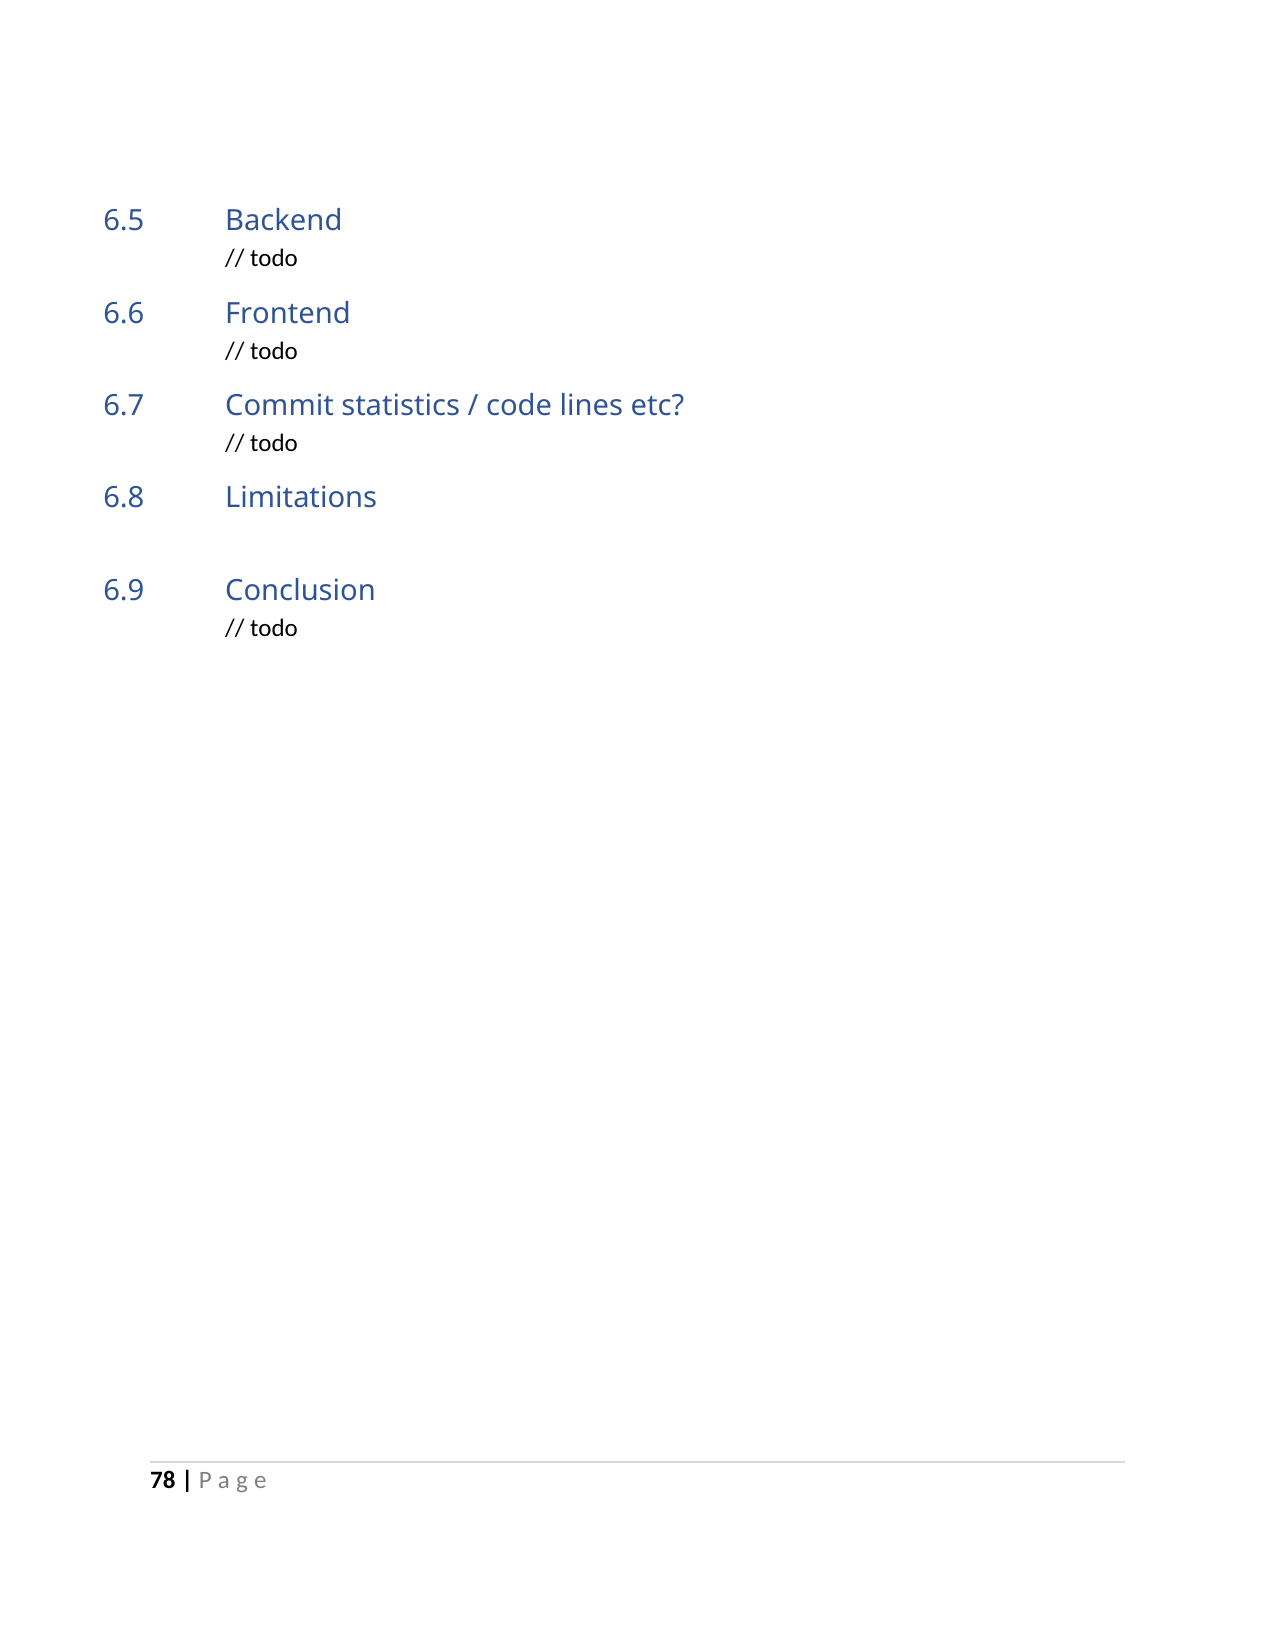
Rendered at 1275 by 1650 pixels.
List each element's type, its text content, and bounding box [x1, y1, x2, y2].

text // todo [225, 335, 1125, 365]
subtitle 6.5 Backend [103, 199, 1125, 239]
subtitle 6.9 Conclusion [103, 569, 1125, 609]
subtitle 6.6 Frontend [103, 292, 1125, 332]
text // todo [225, 427, 1125, 458]
text // todo [225, 242, 1125, 273]
subtitle 6.7 Commit statistics / code lines etc? [103, 384, 1125, 424]
text // todo [225, 612, 1125, 642]
subtitle 6.8 Limitations [103, 477, 1125, 516]
